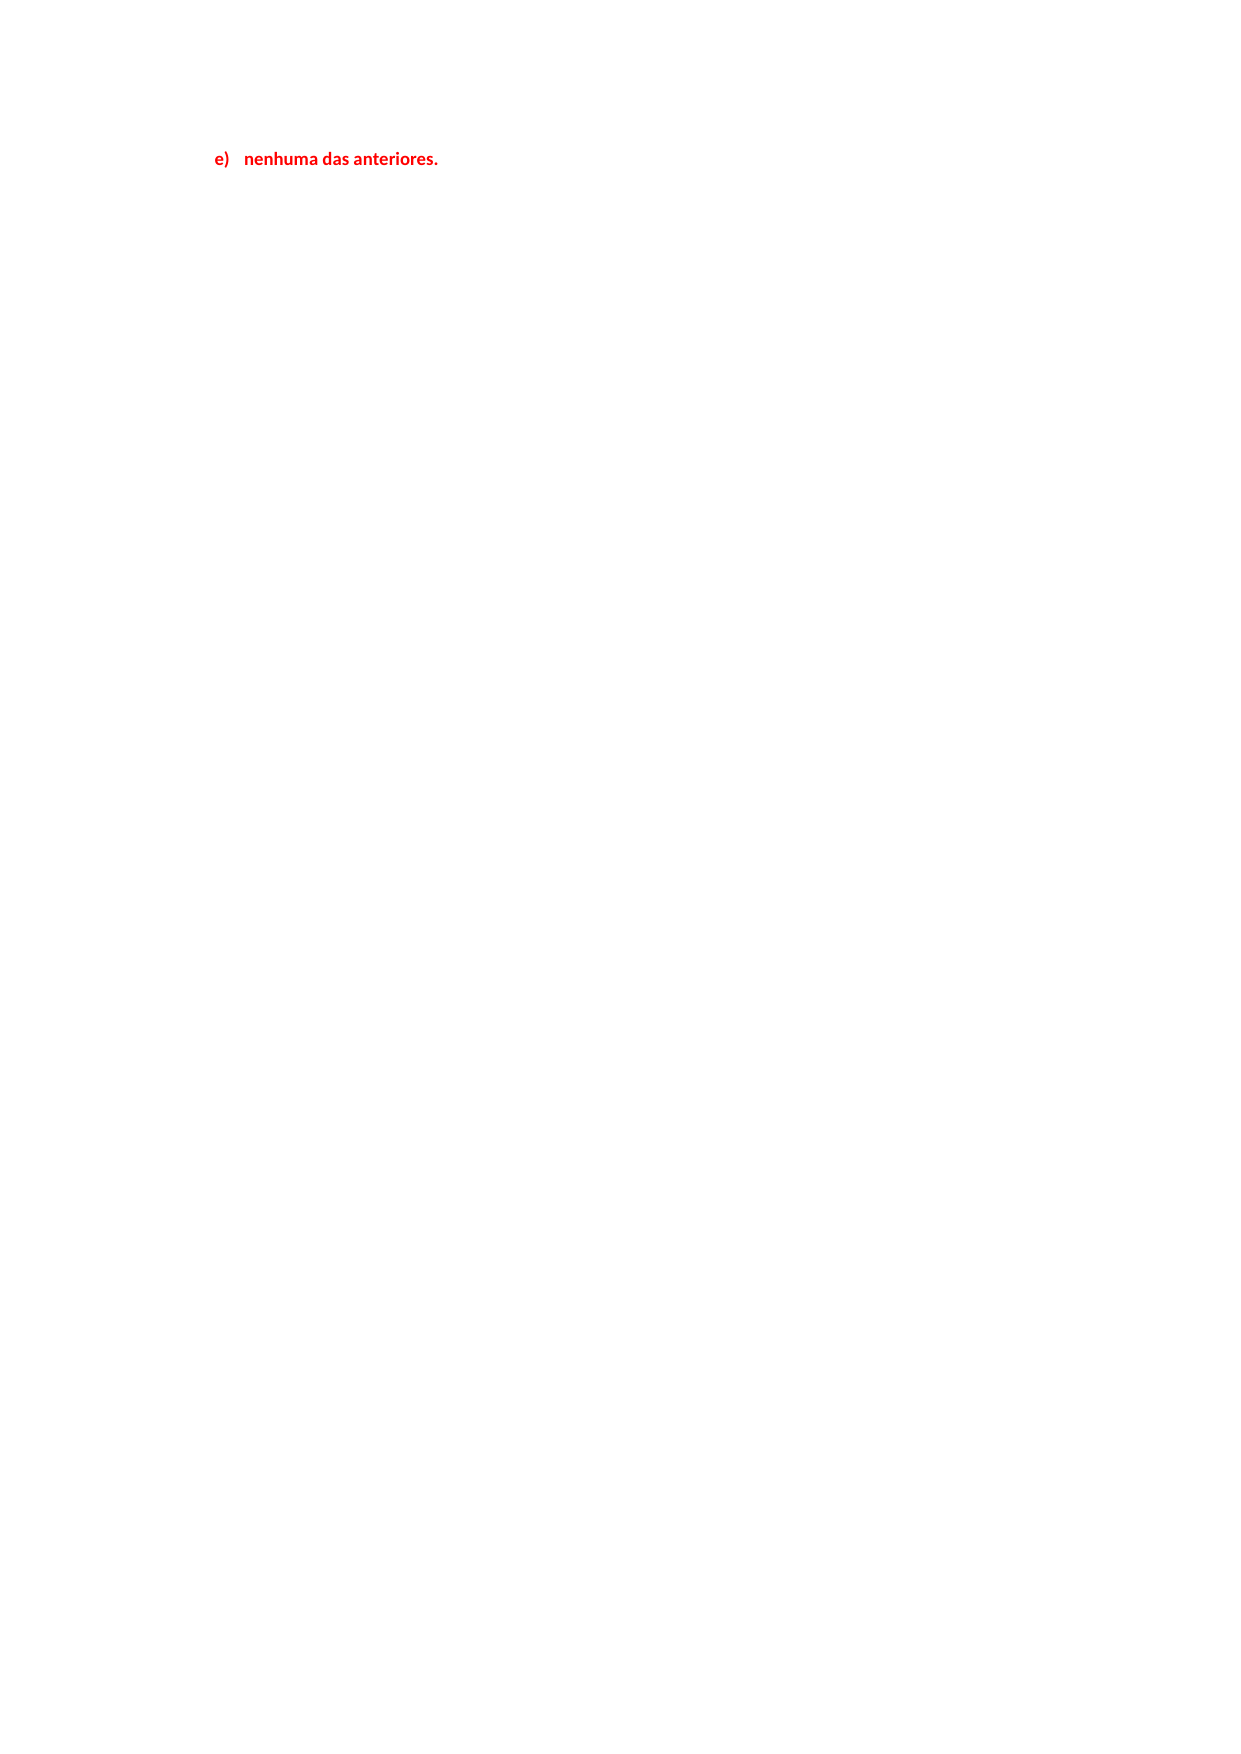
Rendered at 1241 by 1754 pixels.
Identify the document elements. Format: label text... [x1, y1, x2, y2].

text e) nenhuma das anteriores. [214, 148, 1063, 171]
